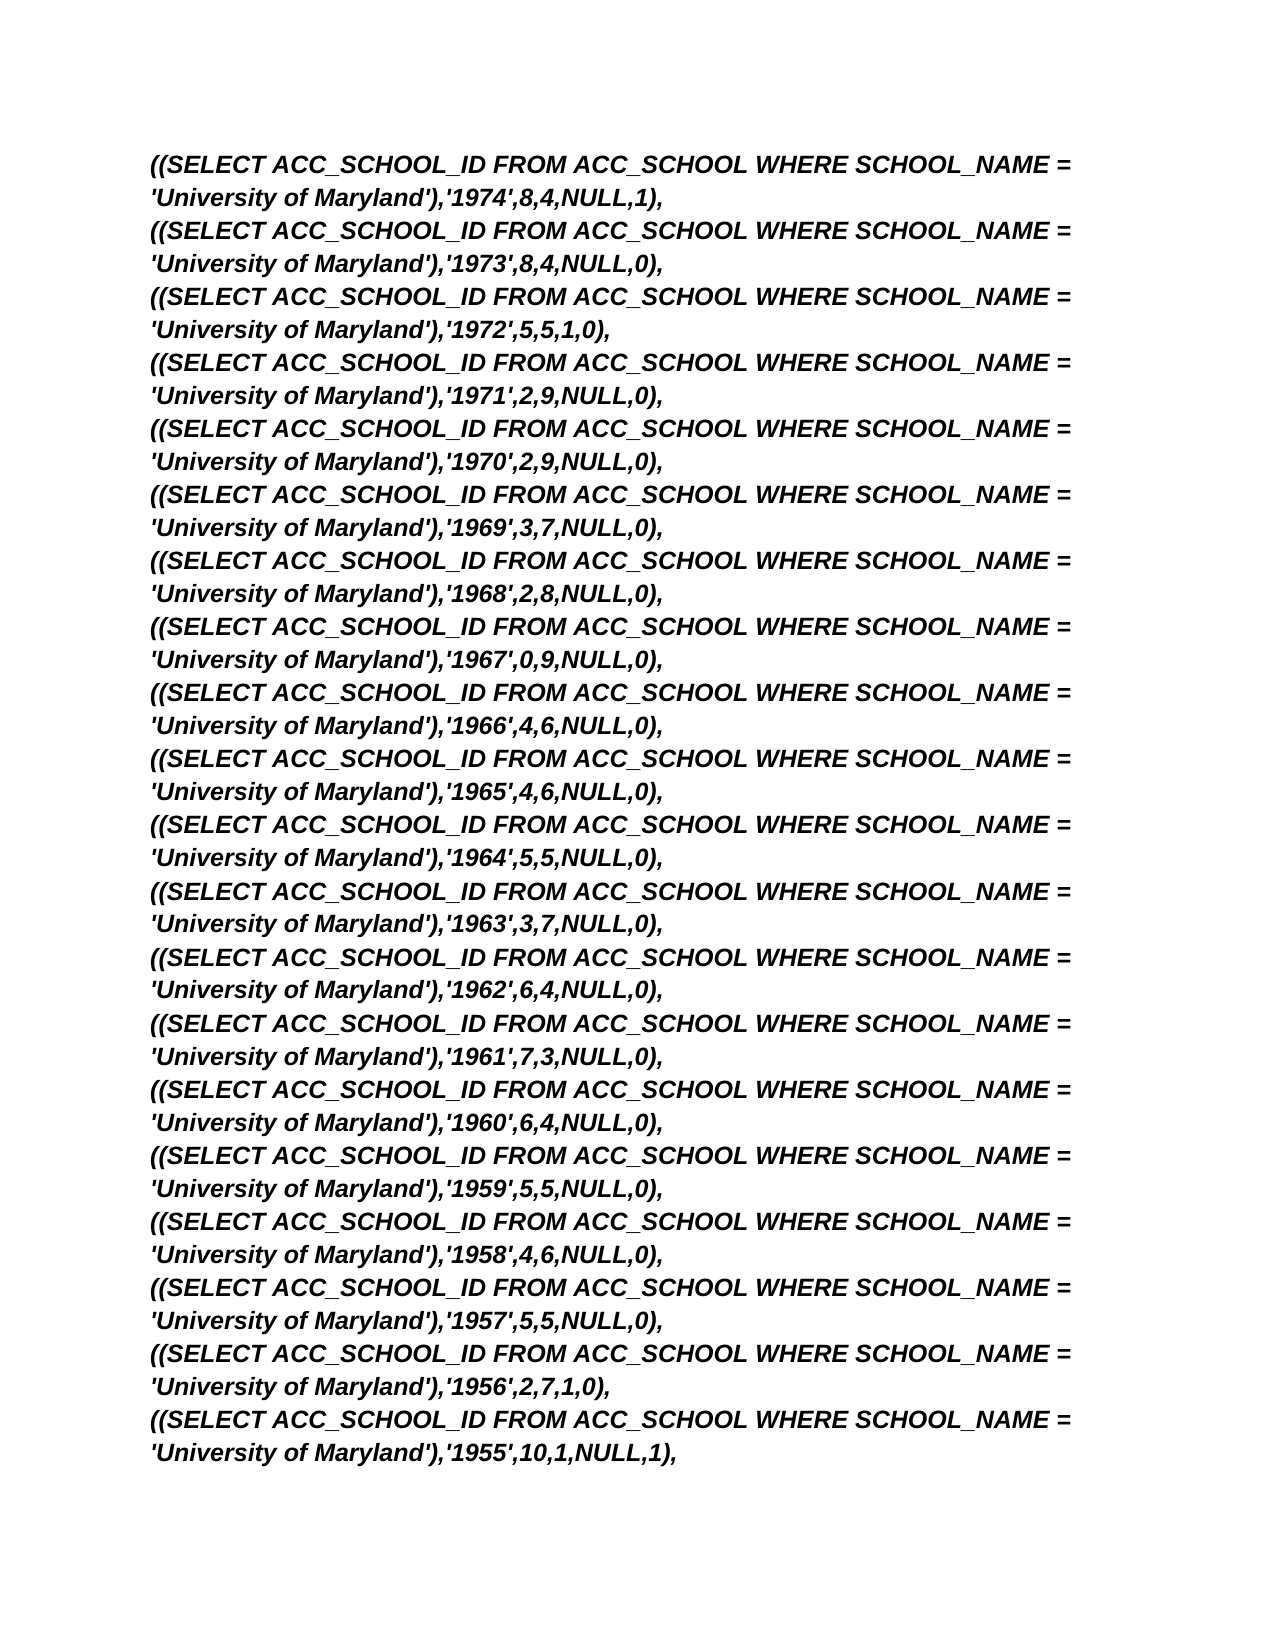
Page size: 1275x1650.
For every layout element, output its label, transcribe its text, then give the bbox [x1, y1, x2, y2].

text ((SELECT ACC_SCHOOL_ID FROM ACC_SCHOOL WHERE SCHOOL_NAME = 'University of Maryland'),'1962',6,4,NULL,0), [150, 942, 1125, 1004]
text ((SELECT ACC_SCHOOL_ID FROM ACC_SCHOOL WHERE SCHOOL_NAME = 'University of Maryland'),'1965',4,6,NULL,0), [150, 744, 1125, 806]
text ((SELECT ACC_SCHOOL_ID FROM ACC_SCHOOL WHERE SCHOOL_NAME = 'University of Maryland'),'1957',5,5,NULL,0), [150, 1273, 1125, 1334]
text ((SELECT ACC_SCHOOL_ID FROM ACC_SCHOOL WHERE SCHOOL_NAME = 'University of Maryland'),'1964',5,5,NULL,0), [150, 810, 1125, 872]
text ((SELECT ACC_SCHOOL_ID FROM ACC_SCHOOL WHERE SCHOOL_NAME = 'University of Maryland'),'1958',4,6,NULL,0), [150, 1207, 1125, 1268]
text ((SELECT ACC_SCHOOL_ID FROM ACC_SCHOOL WHERE SCHOOL_NAME = 'University of Maryland'),'1956',2,7,1,0), [150, 1339, 1125, 1401]
text ((SELECT ACC_SCHOOL_ID FROM ACC_SCHOOL WHERE SCHOOL_NAME = 'University of Maryland'),'1961',7,3,NULL,0), [150, 1008, 1125, 1070]
text ((SELECT ACC_SCHOOL_ID FROM ACC_SCHOOL WHERE SCHOOL_NAME = 'University of Maryland'),'1966',4,6,NULL,0), [150, 678, 1125, 740]
text ((SELECT ACC_SCHOOL_ID FROM ACC_SCHOOL WHERE SCHOOL_NAME = 'University of Maryland'),'1972',5,5,1,0), [150, 282, 1125, 344]
text ((SELECT ACC_SCHOOL_ID FROM ACC_SCHOOL WHERE SCHOOL_NAME = 'University of Maryland'),'1963',3,7,NULL,0), [150, 876, 1125, 938]
text ((SELECT ACC_SCHOOL_ID FROM ACC_SCHOOL WHERE SCHOOL_NAME = 'University of Maryland'),'1955',10,1,NULL,1), [150, 1405, 1125, 1467]
text ((SELECT ACC_SCHOOL_ID FROM ACC_SCHOOL WHERE SCHOOL_NAME = 'University of Maryland'),'1967',0,9,NULL,0), [150, 612, 1125, 674]
text ((SELECT ACC_SCHOOL_ID FROM ACC_SCHOOL WHERE SCHOOL_NAME = 'University of Maryland'),'1974',8,4,NULL,1), [150, 150, 1125, 212]
text ((SELECT ACC_SCHOOL_ID FROM ACC_SCHOOL WHERE SCHOOL_NAME = 'University of Maryland'),'1959',5,5,NULL,0), [150, 1141, 1125, 1202]
text ((SELECT ACC_SCHOOL_ID FROM ACC_SCHOOL WHERE SCHOOL_NAME = 'University of Maryland'),'1971',2,9,NULL,0), [150, 348, 1125, 410]
text ((SELECT ACC_SCHOOL_ID FROM ACC_SCHOOL WHERE SCHOOL_NAME = 'University of Maryland'),'1973',8,4,NULL,0), [150, 216, 1125, 278]
text ((SELECT ACC_SCHOOL_ID FROM ACC_SCHOOL WHERE SCHOOL_NAME = 'University of Maryland'),'1970',2,9,NULL,0), [150, 414, 1125, 476]
text ((SELECT ACC_SCHOOL_ID FROM ACC_SCHOOL WHERE SCHOOL_NAME = 'University of Maryland'),'1960',6,4,NULL,0), [150, 1074, 1125, 1136]
text ((SELECT ACC_SCHOOL_ID FROM ACC_SCHOOL WHERE SCHOOL_NAME = 'University of Maryland'),'1969',3,7,NULL,0), [150, 480, 1125, 542]
text ((SELECT ACC_SCHOOL_ID FROM ACC_SCHOOL WHERE SCHOOL_NAME = 'University of Maryland'),'1968',2,8,NULL,0), [150, 546, 1125, 608]
